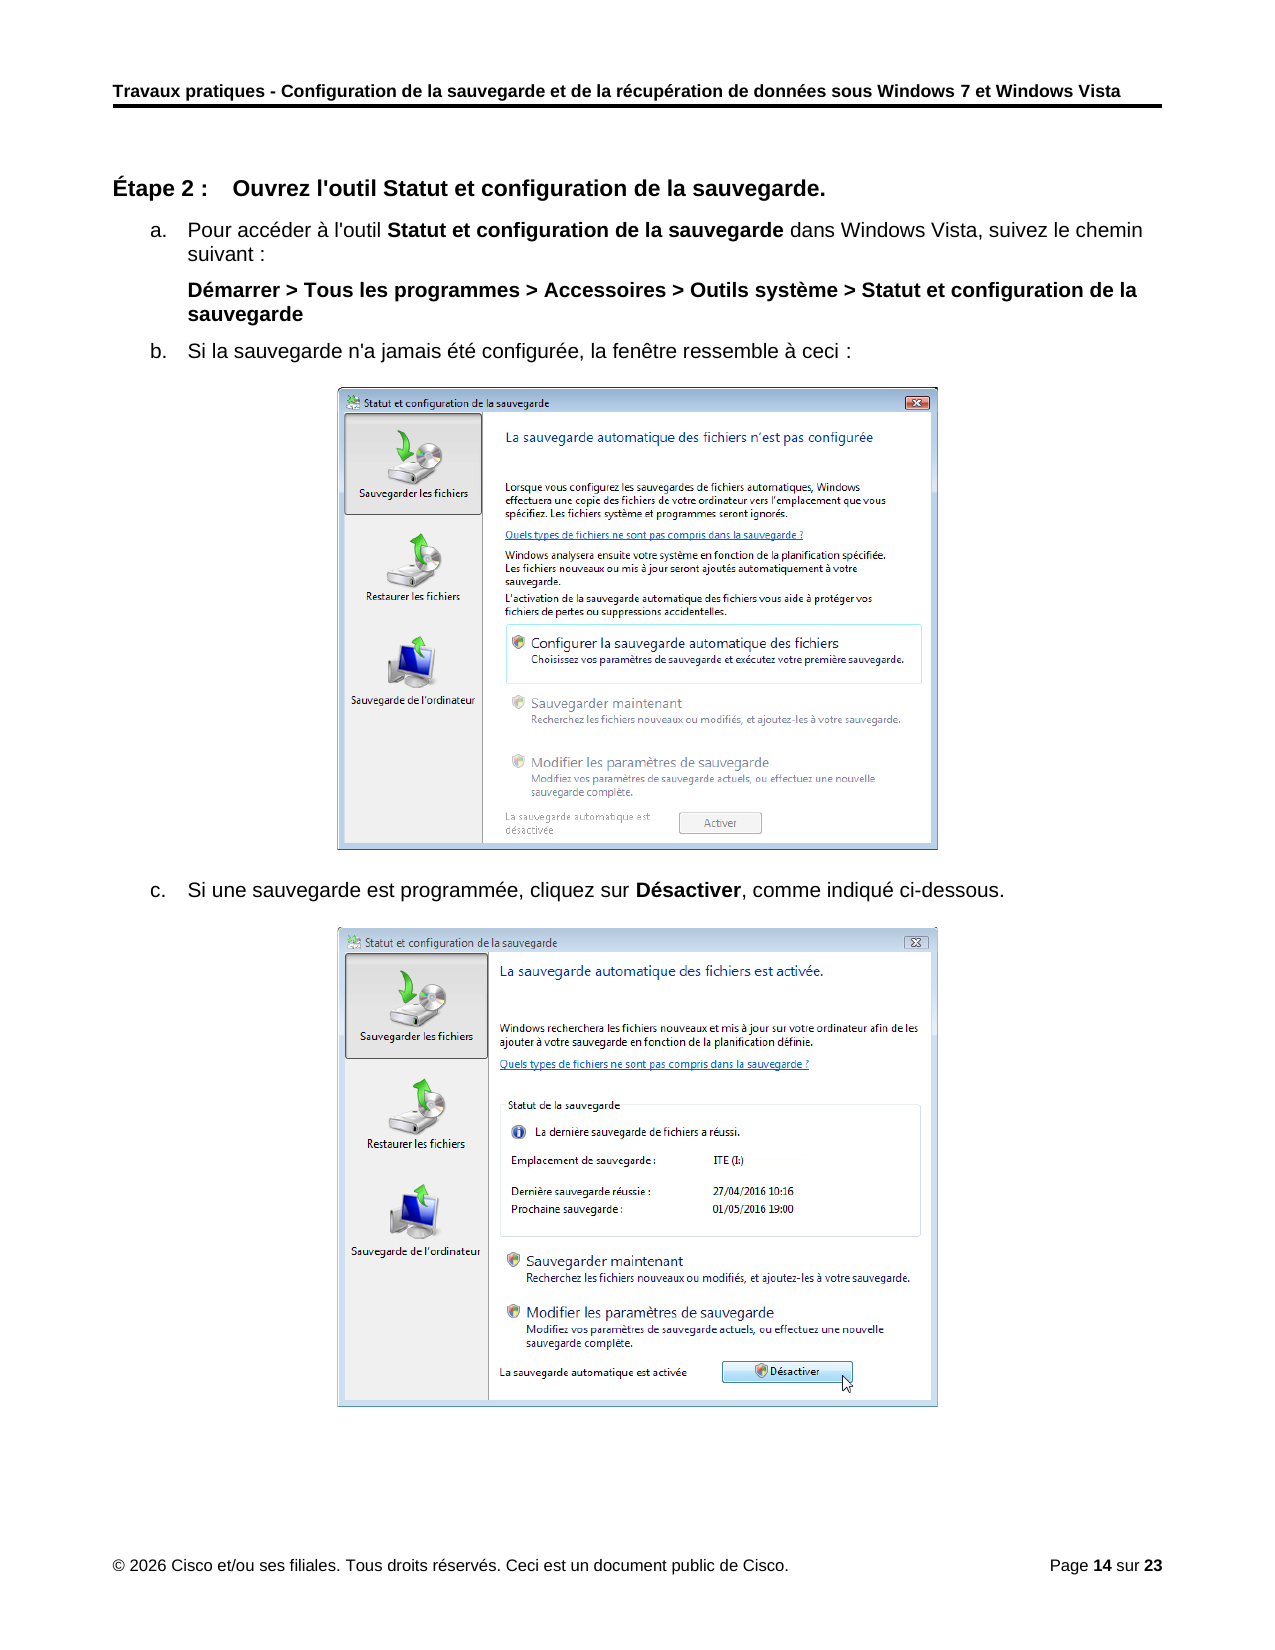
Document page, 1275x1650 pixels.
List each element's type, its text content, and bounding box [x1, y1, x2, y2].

text Si une sauvegarde est programmée, cliquez sur Désactiver, comme indiqué ci-dessous. [150, 878, 1162, 902]
picture [337, 387, 938, 850]
text Pour accéder à l'outil Statut et configuration de la sauvegarde dans Windows Vista, suivez le chemin suivant : [150, 218, 1162, 266]
text Démarrer > Tous les programmes > Accessoires > Outils système > Statut et configuration de la sauvegarde [187, 278, 1162, 326]
text Ouvrez l'outil Statut et configuration de la sauvegarde. [112, 175, 1162, 201]
picture [337, 927, 938, 1407]
text Si la sauvegarde n'a jamais été configurée, la fenêtre ressemble à ceci : [150, 338, 1162, 362]
